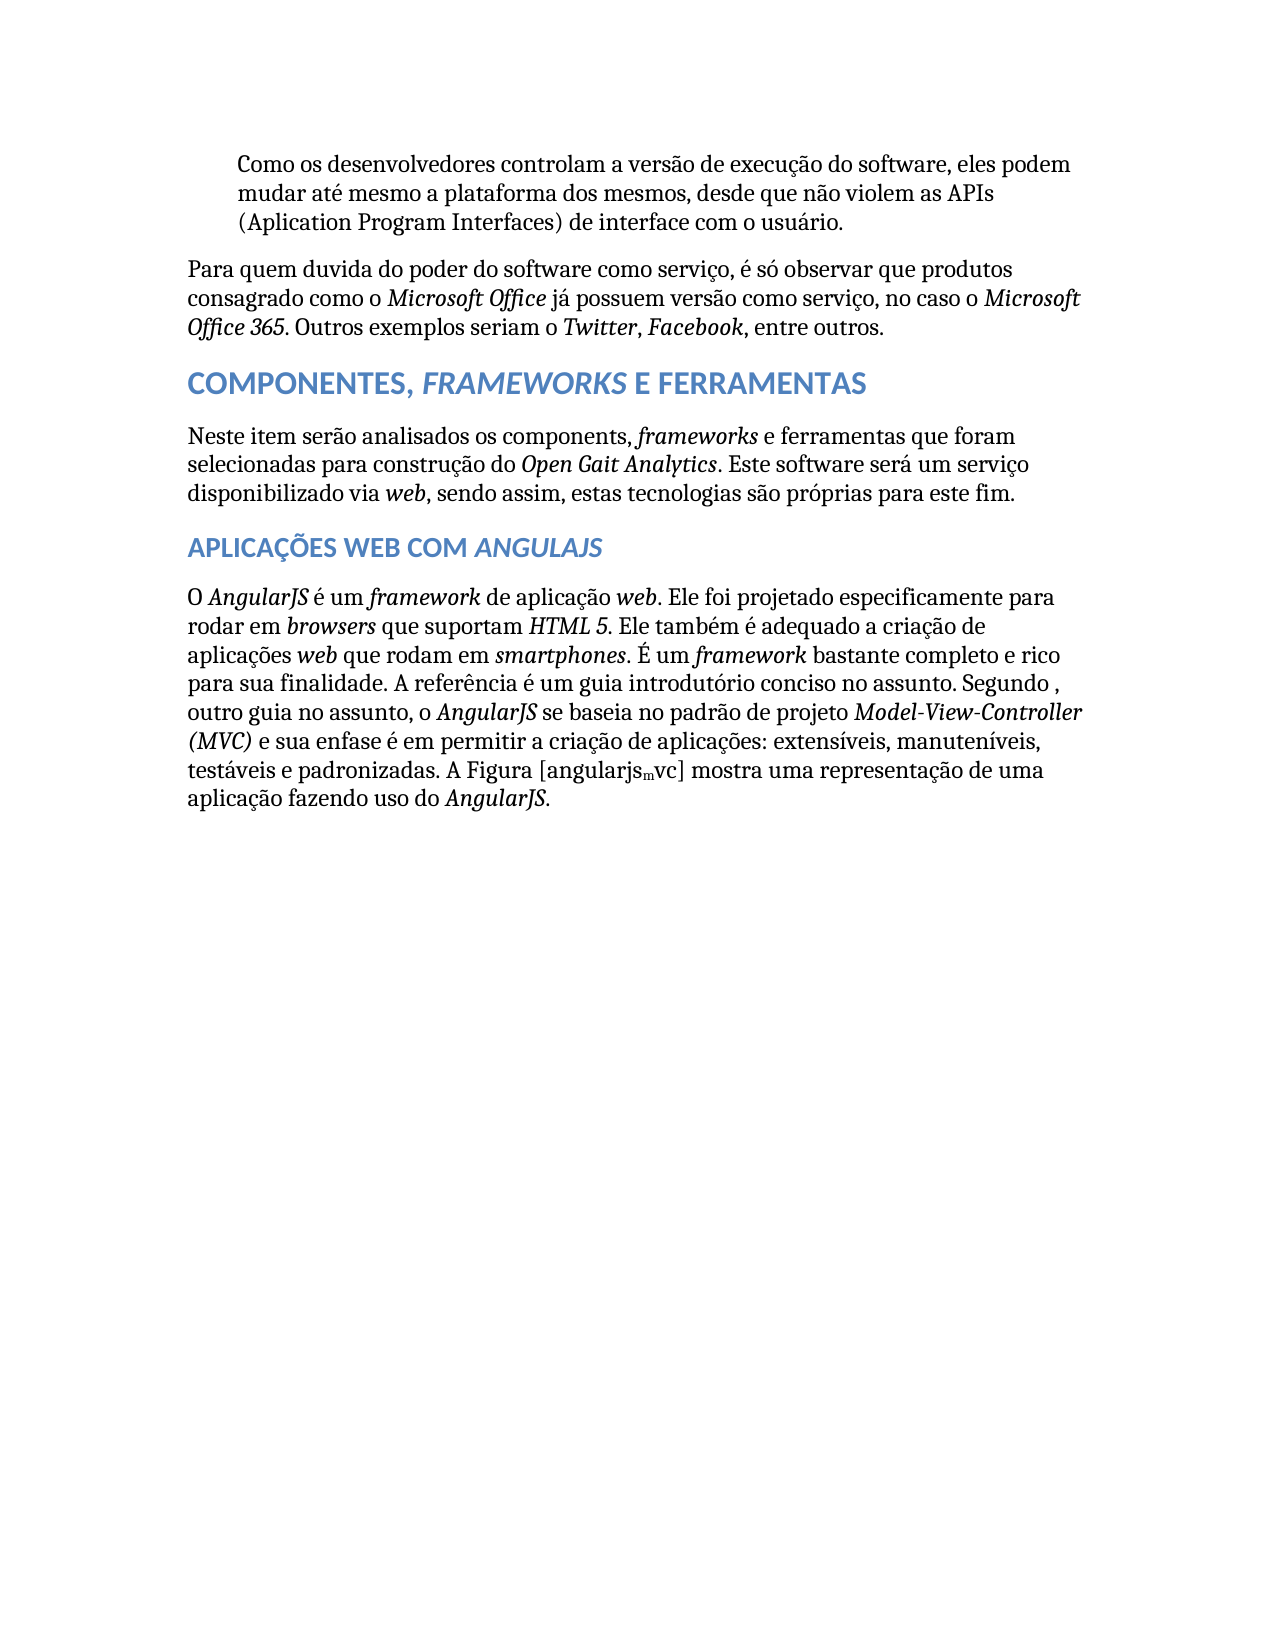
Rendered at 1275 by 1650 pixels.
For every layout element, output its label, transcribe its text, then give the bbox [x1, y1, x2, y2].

text COMPONENTES, FRAMEWORKS E FERRAMENTAS [187, 362, 1087, 403]
text Para quem duvida do poder do software como serviço, é só observar que produtos consagrado como o Microsoft Office já possuem versão como serviço, no caso o Microsoft Office 365. Outros exemplos seriam o Twitter, Facebook, entre outros. [187, 255, 1087, 341]
text Neste item serão analisados os components, frameworks e ferramentas que foram selecionadas para construção do Open Gait Analytics. Este software será um serviço disponibilizado via web, sendo assim, estas tecnologias são próprias para este fim. [187, 422, 1087, 508]
text O AngularJS é um framework de aplicação web. Ele foi projetado especificamente para rodar em browsers que suportam HTML 5. Ele também é adequado a criação de aplicações web que rodam em smartphones. É um framework bastante completo e rico para sua finalidade. A referência é um guia introdutório conciso no assunto. Segundo , outro guia no assunto, o AngularJS se baseia no padrão de projeto Model-View-Controller (MVC) e sua enfase é em permitir a criação de aplicações: extensíveis, manuteníveis, testáveis e padronizadas. A Figura [angularjsmvc] mostra uma representação de uma aplicação fazendo uso do AngularJS. [187, 583, 1087, 813]
text APLICAÇÕES WEB COM ANGULAJS [187, 529, 1087, 564]
list Como os desenvolvedores controlam a versão de execução do software, eles podem mudar até mesmo a plataforma dos mesmos, desde que não violem as APIs (Aplication Program Interfaces) de interface com o usuário. [187, 150, 1087, 236]
